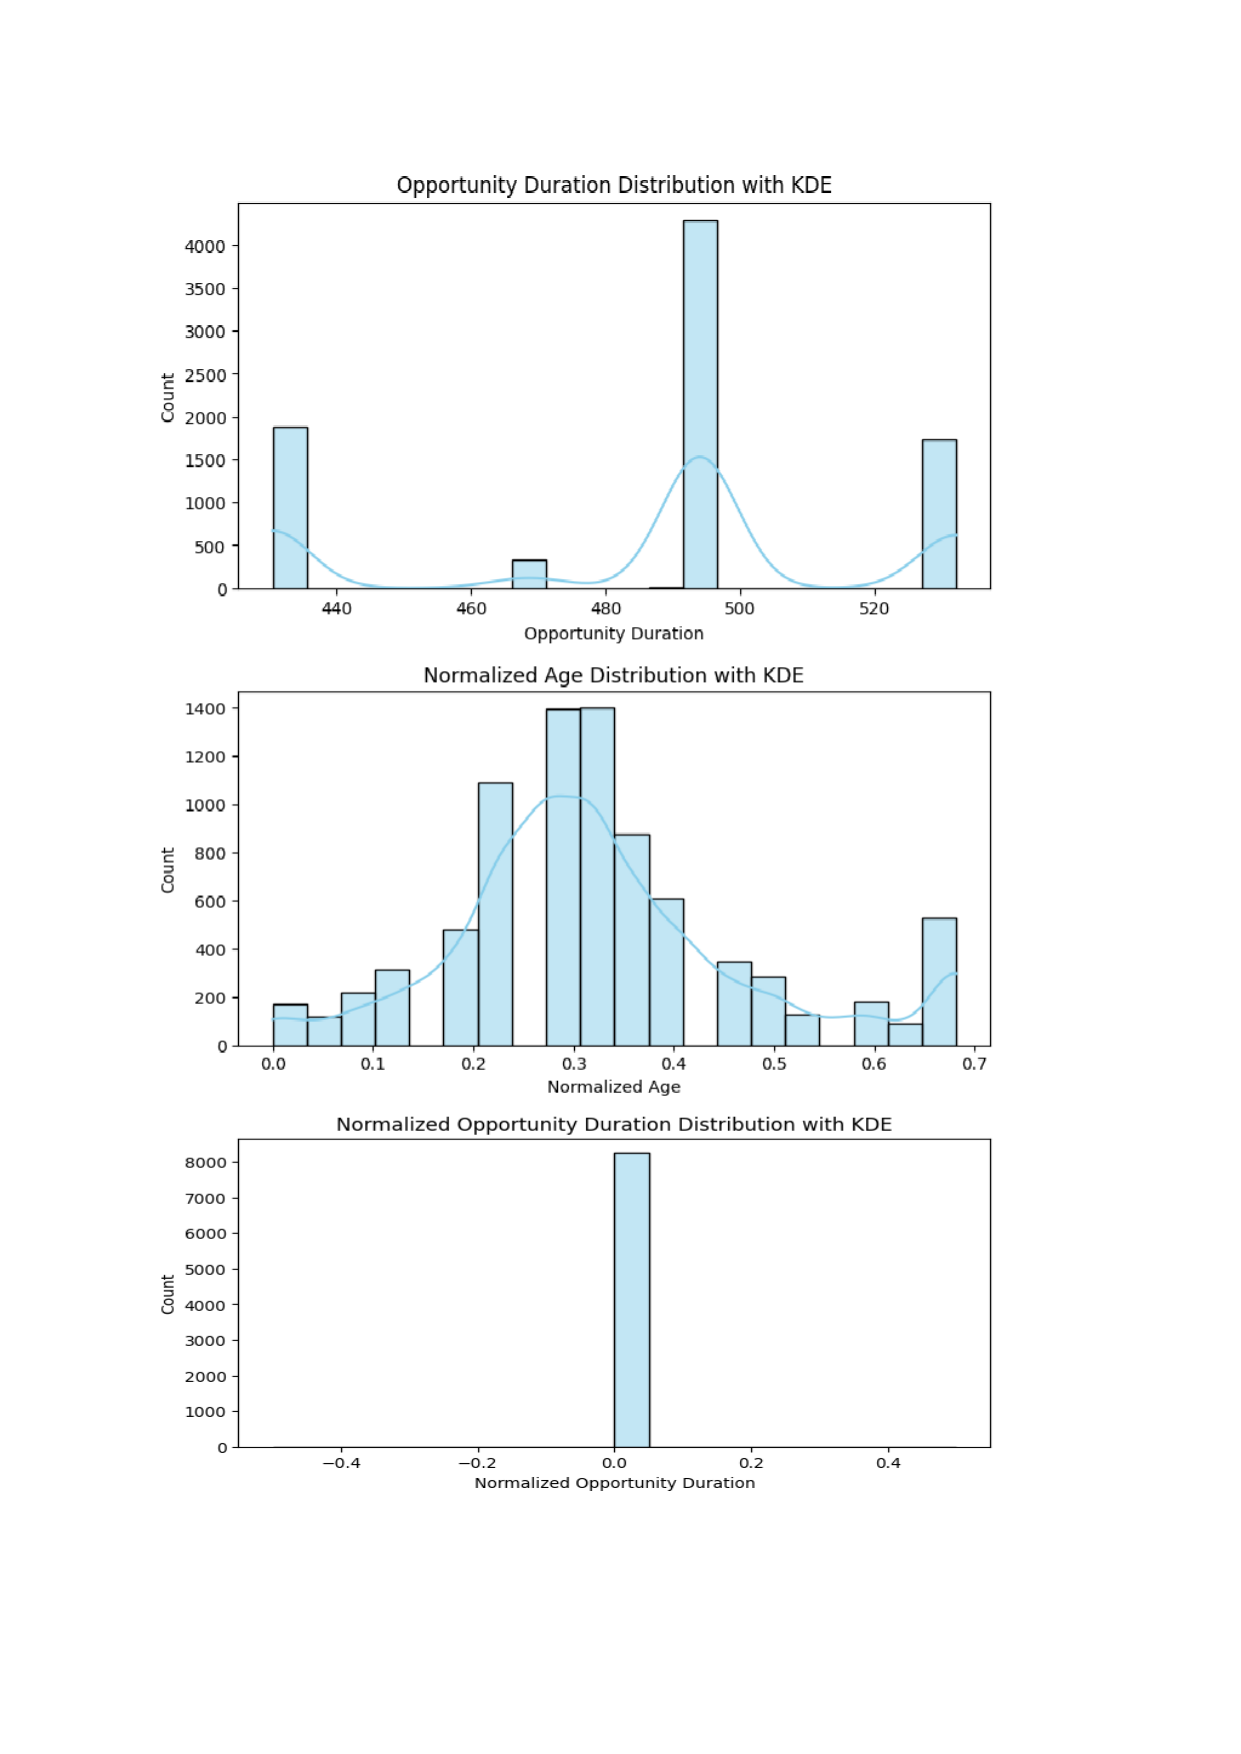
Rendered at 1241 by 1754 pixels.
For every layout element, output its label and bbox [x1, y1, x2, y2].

picture [147, 164, 1001, 1501]
